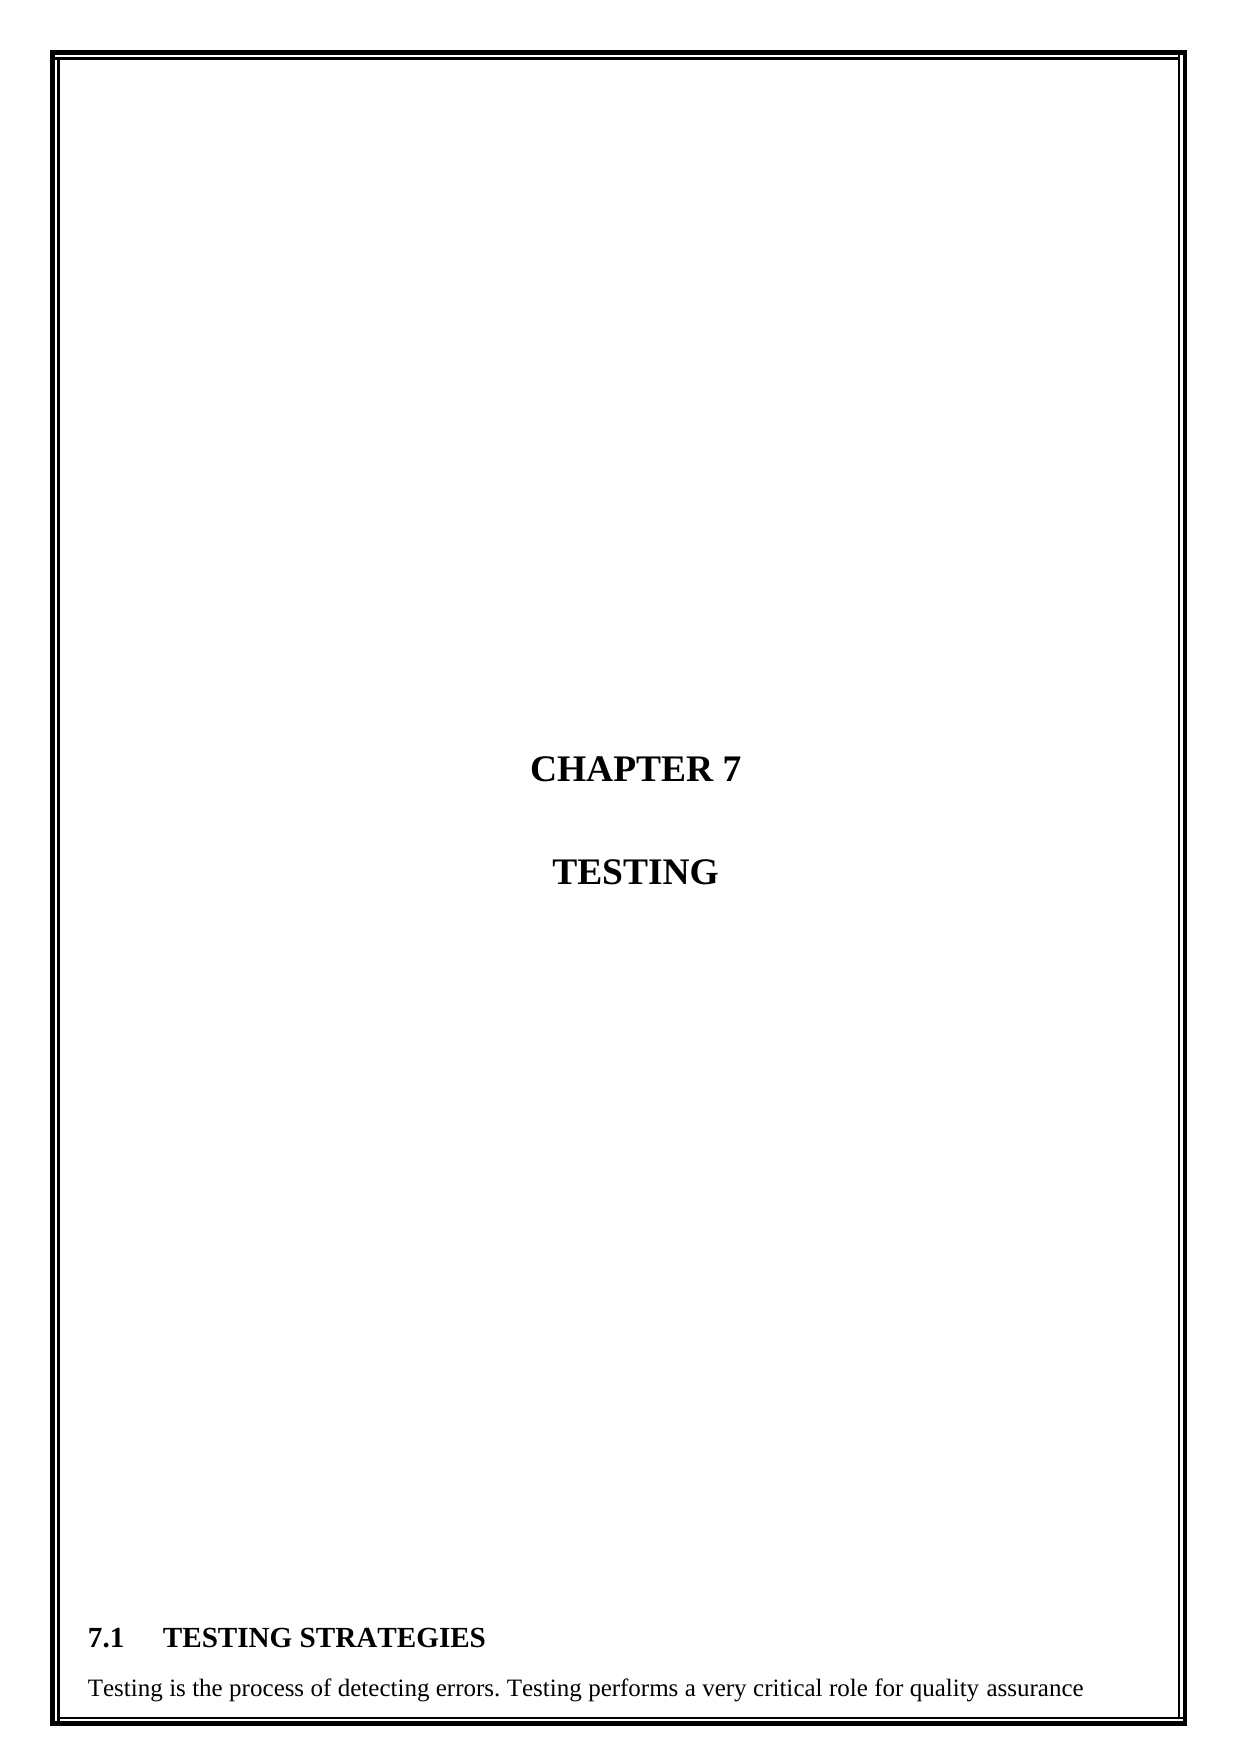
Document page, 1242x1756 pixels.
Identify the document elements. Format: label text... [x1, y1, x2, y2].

text TESTING [88, 850, 1178, 893]
text CHAPTER 7 [88, 747, 1178, 790]
text 7.1 TESTING STRATEGIES [88, 1620, 1178, 1654]
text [88, 1673, 1083, 1702]
